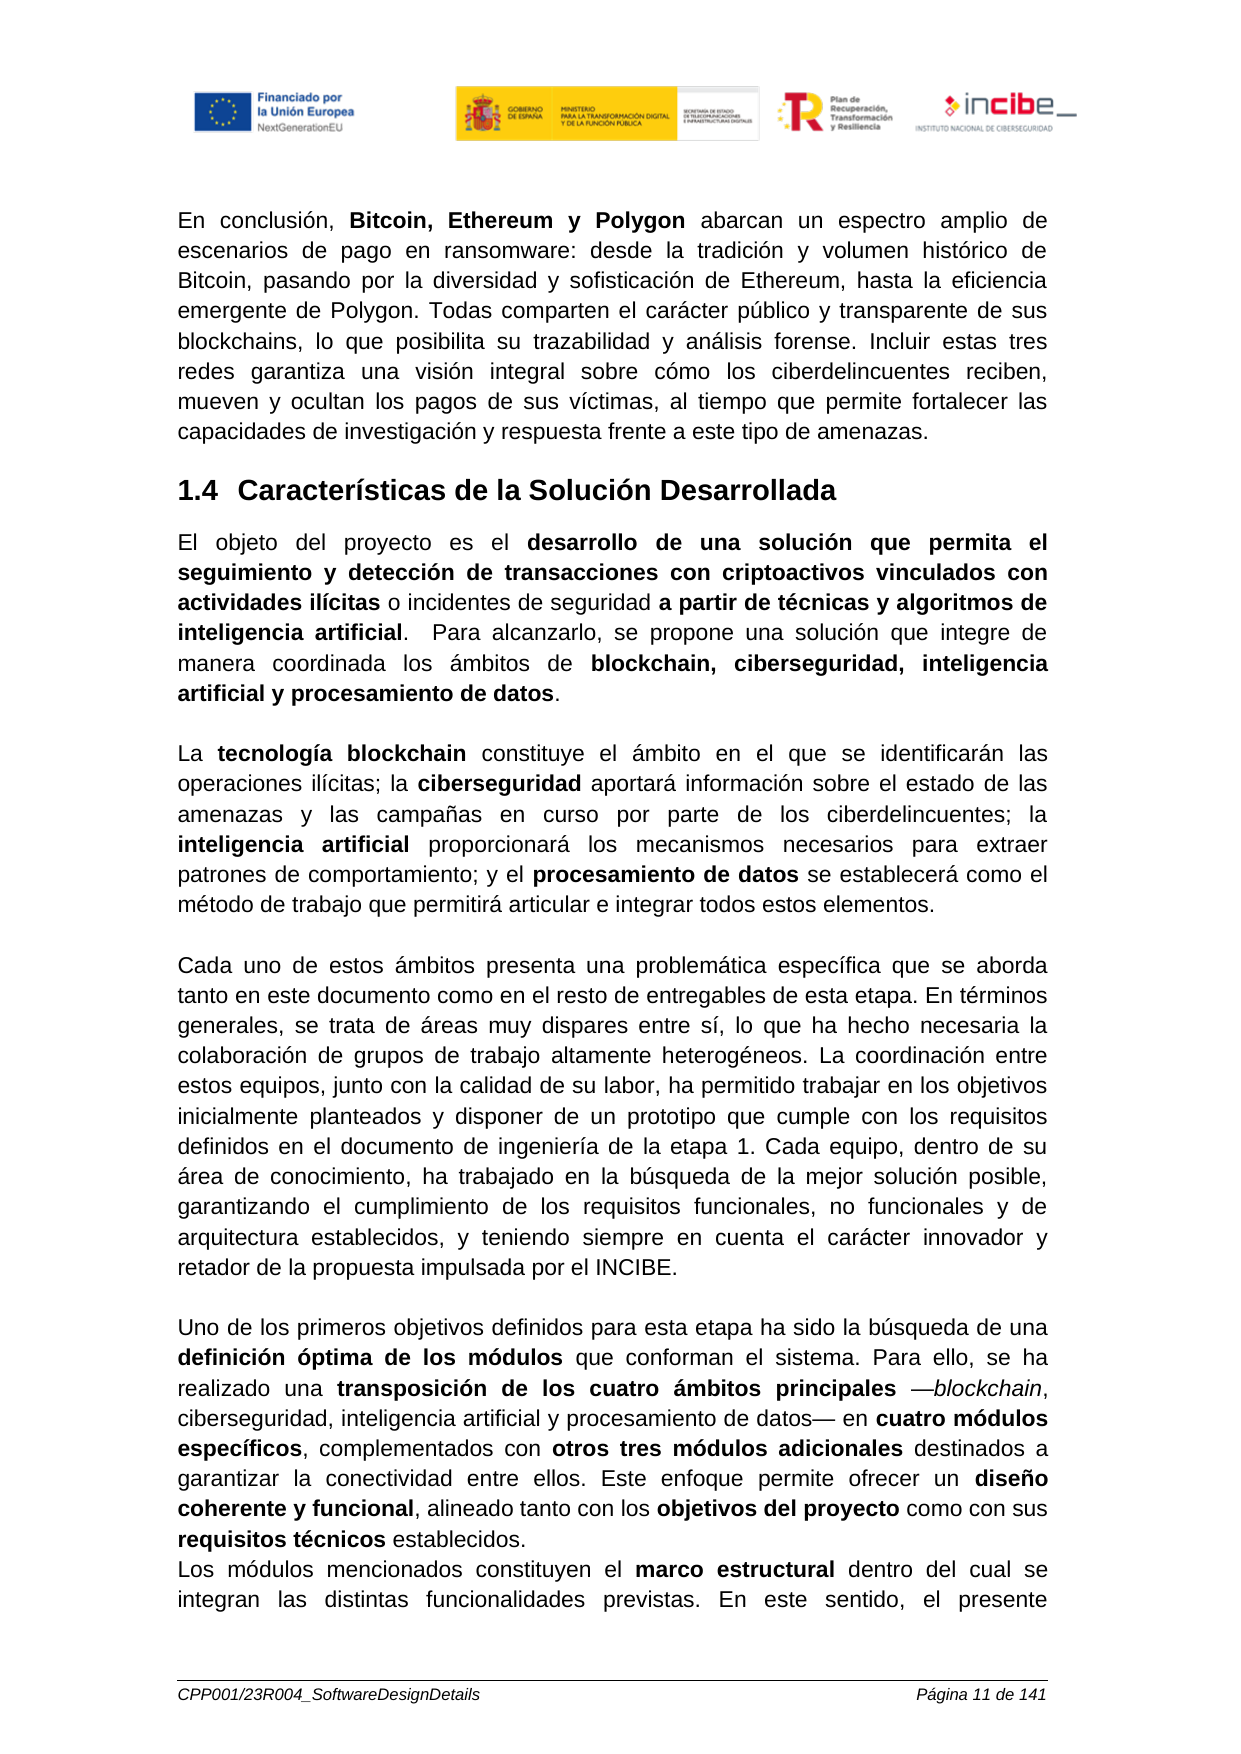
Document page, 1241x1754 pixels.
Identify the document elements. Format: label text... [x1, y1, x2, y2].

text Cada uno de estos ámbitos presenta una problemática específica que se aborda tanto en este documento como en el resto de entregables de esta etapa. En términos generales, se trata de áreas muy dispares entre sí, lo que ha hecho necesaria la colaboración de grupos de trabajo altamente heterogéneos. La coordinación entre estos equipos, junto con la calidad de su labor, ha permitido trabajar en los objetivos inicialmente planteados y disponer de un prototipo que cumple con los requisitos definidos en el documento de ingeniería de la etapa 1. Cada equipo, dentro de su área de conocimiento, ha trabajado en la búsqueda de la mejor solución posible, garantizando el cumplimiento de los requisitos funcionales, no funcionales y de arquitectura establecidos, y teniendo siempre en cuenta el carácter innovador y retador de la propuesta impulsada por el INCIBE. [177, 952, 1048, 1280]
text La tecnología blockchain constituye el ámbito en el que se identificarán las operaciones ilícitas; la ciberseguridad aportará información sobre el estado de las amenazas y las campañas en curso por parte de los ciberdelincuentes; la inteligencia artificial proporcionará los mecanismos necesarios para extraer patrones de comportamiento; y el procesamiento de datos se establecerá como el método de trabajo que permitirá articular e integrar todos estos elementos. [177, 740, 1048, 917]
subtitle Características de la Solución Desarrollada [177, 473, 1048, 507]
text En conclusión, Bitcoin, Ethereum y Polygon abarcan un espectro amplio de escenarios de pago en ransomware: desde la tradición y volumen histórico de Bitcoin, pasando por la diversidad y sofisticación de Ethereum, hasta la eficiencia emergente de Polygon. Todas comparten el carácter público y transparente de sus blockchains, lo que posibilita su trazabilidad y análisis forense. Incluir estas tres redes garantiza una visión integral sobre cómo los ciberdelincuentes reciben, mueven y ocultan los pagos de sus víctimas, al tiempo que permite fortalecer las capacidades de investigación y respuesta frente a este tipo de amenazas. [177, 207, 1048, 444]
text Uno de los primeros objetivos definidos para esta etapa ha sido la búsqueda de una definición óptima de los módulos que conforman el sistema. Para ello, se ha realizado una transposición de los cuatro ámbitos principales —blockchain, ciberseguridad, inteligencia artificial y procesamiento de datos— en cuatro módulos específicos, complementados con otros tres módulos adicionales destinados a garantizar la conectividad entre ellos. Este enfoque permite ofrecer un diseño coherente y funcional, alineado tanto con los objetivos del proyecto como con sus requisitos técnicos establecidos. [177, 1314, 1048, 1552]
picture [177, 73, 1093, 154]
text El objeto del proyecto es el desarrollo de una solución que permita el seguimiento y detección de transacciones con criptoactivos vinculados con actividades ilícitas o incidentes de seguridad a partir de técnicas y algoritmos de inteligencia artificial. Para alcanzarlo, se propone una solución que integre de manera coordinada los ámbitos de blockchain, ciberseguridad, inteligencia artificial y procesamiento de datos. [177, 529, 1048, 706]
